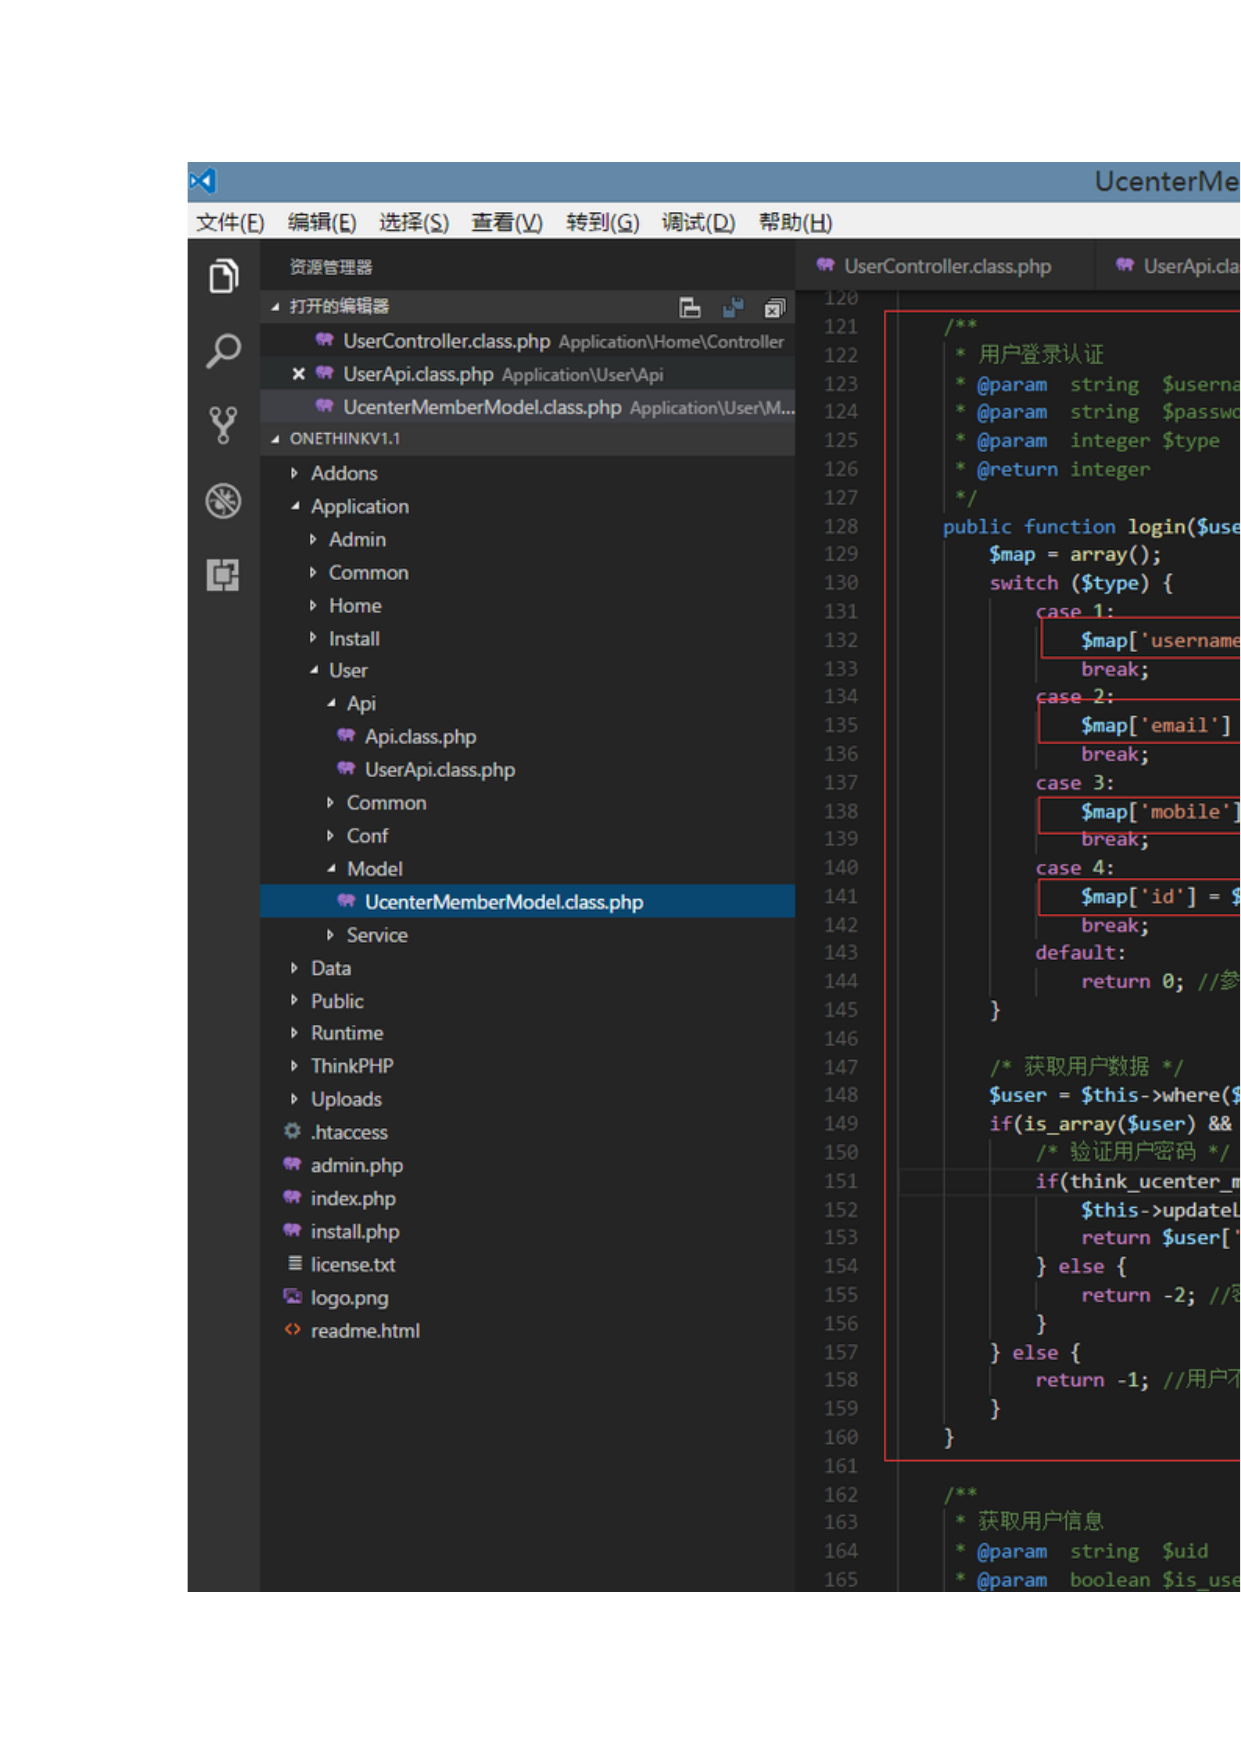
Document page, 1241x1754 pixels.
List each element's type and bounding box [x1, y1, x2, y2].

picture [187, 162, 1241, 1592]
